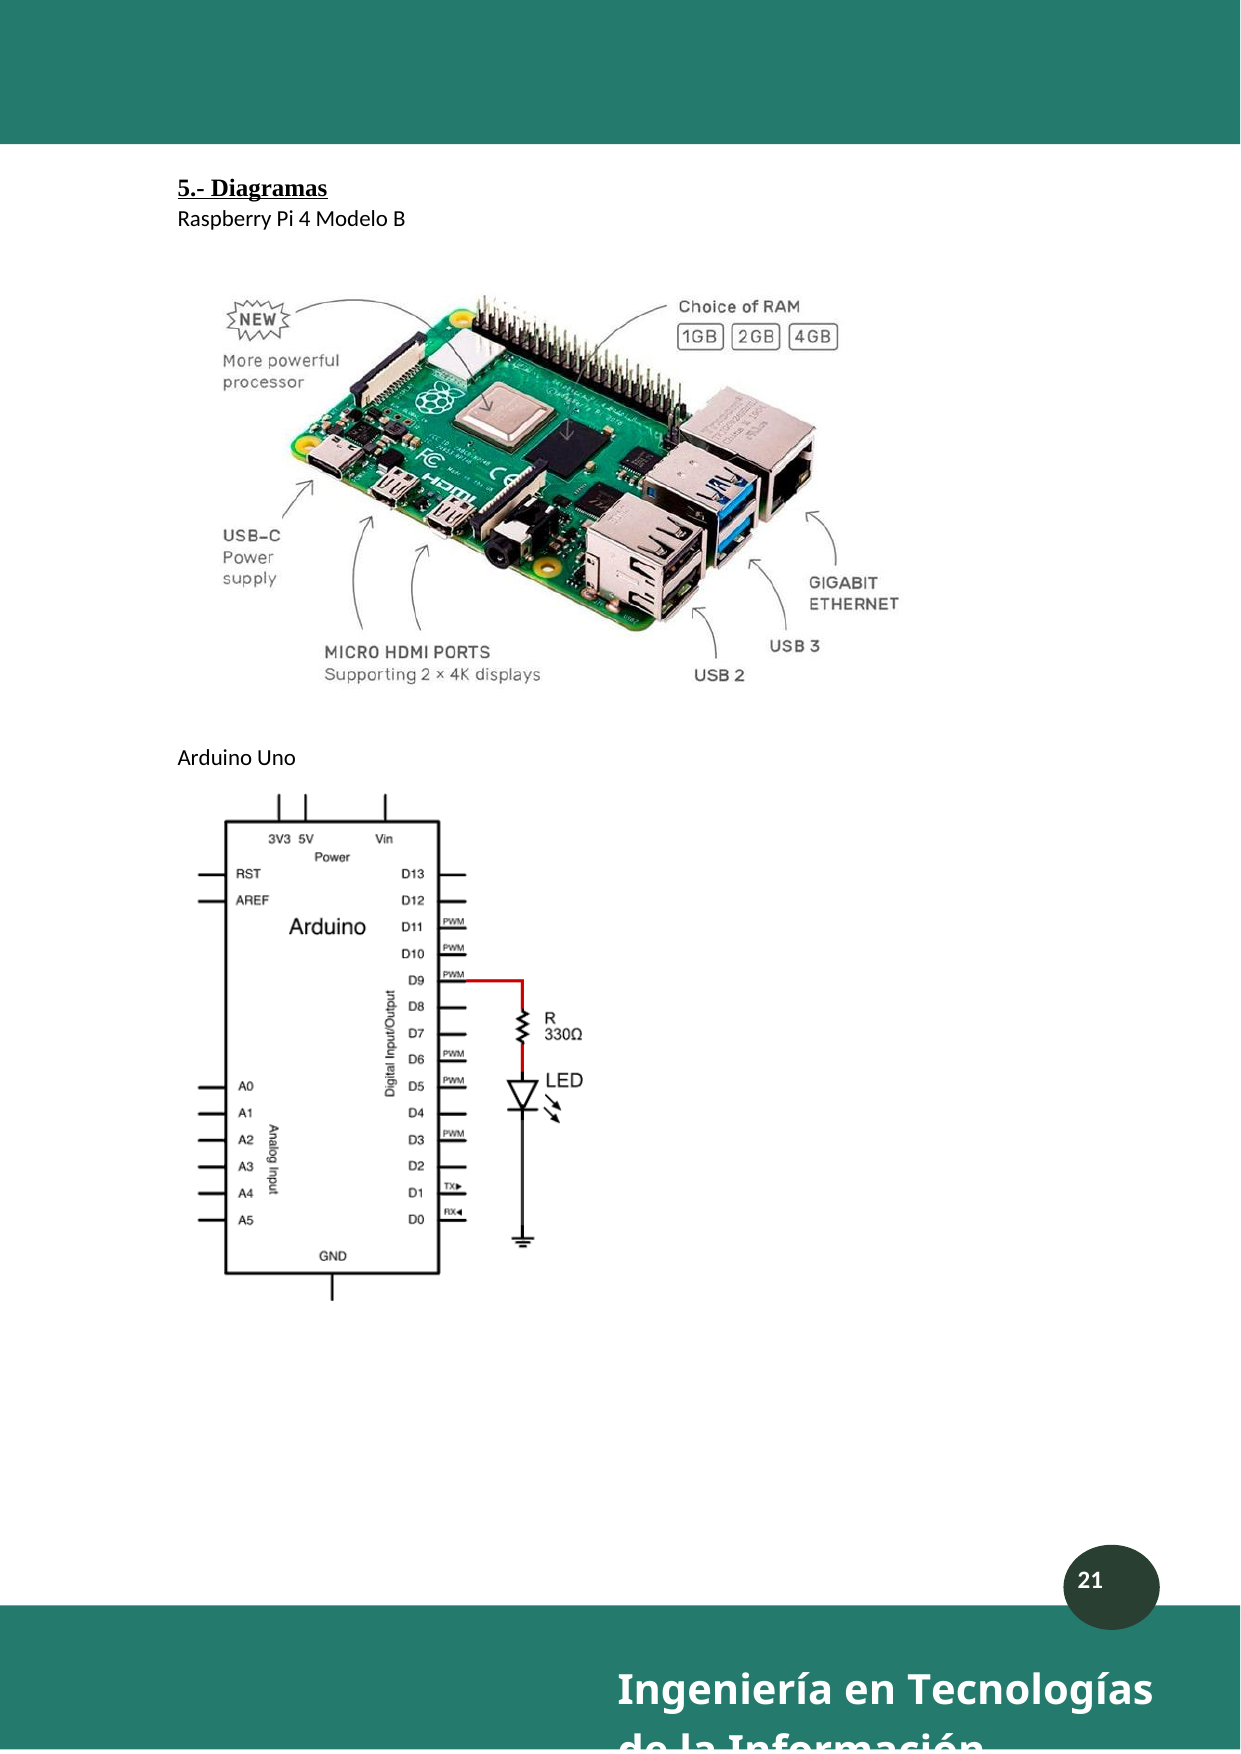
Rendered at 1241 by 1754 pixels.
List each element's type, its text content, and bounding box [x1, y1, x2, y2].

picture [177, 250, 944, 724]
text Arduino Uno [177, 743, 1063, 771]
picture [183, 789, 604, 1303]
text Raspberry Pi 4 Modelo B [177, 204, 1063, 232]
subtitle 5.- Diagramas [177, 173, 1063, 201]
